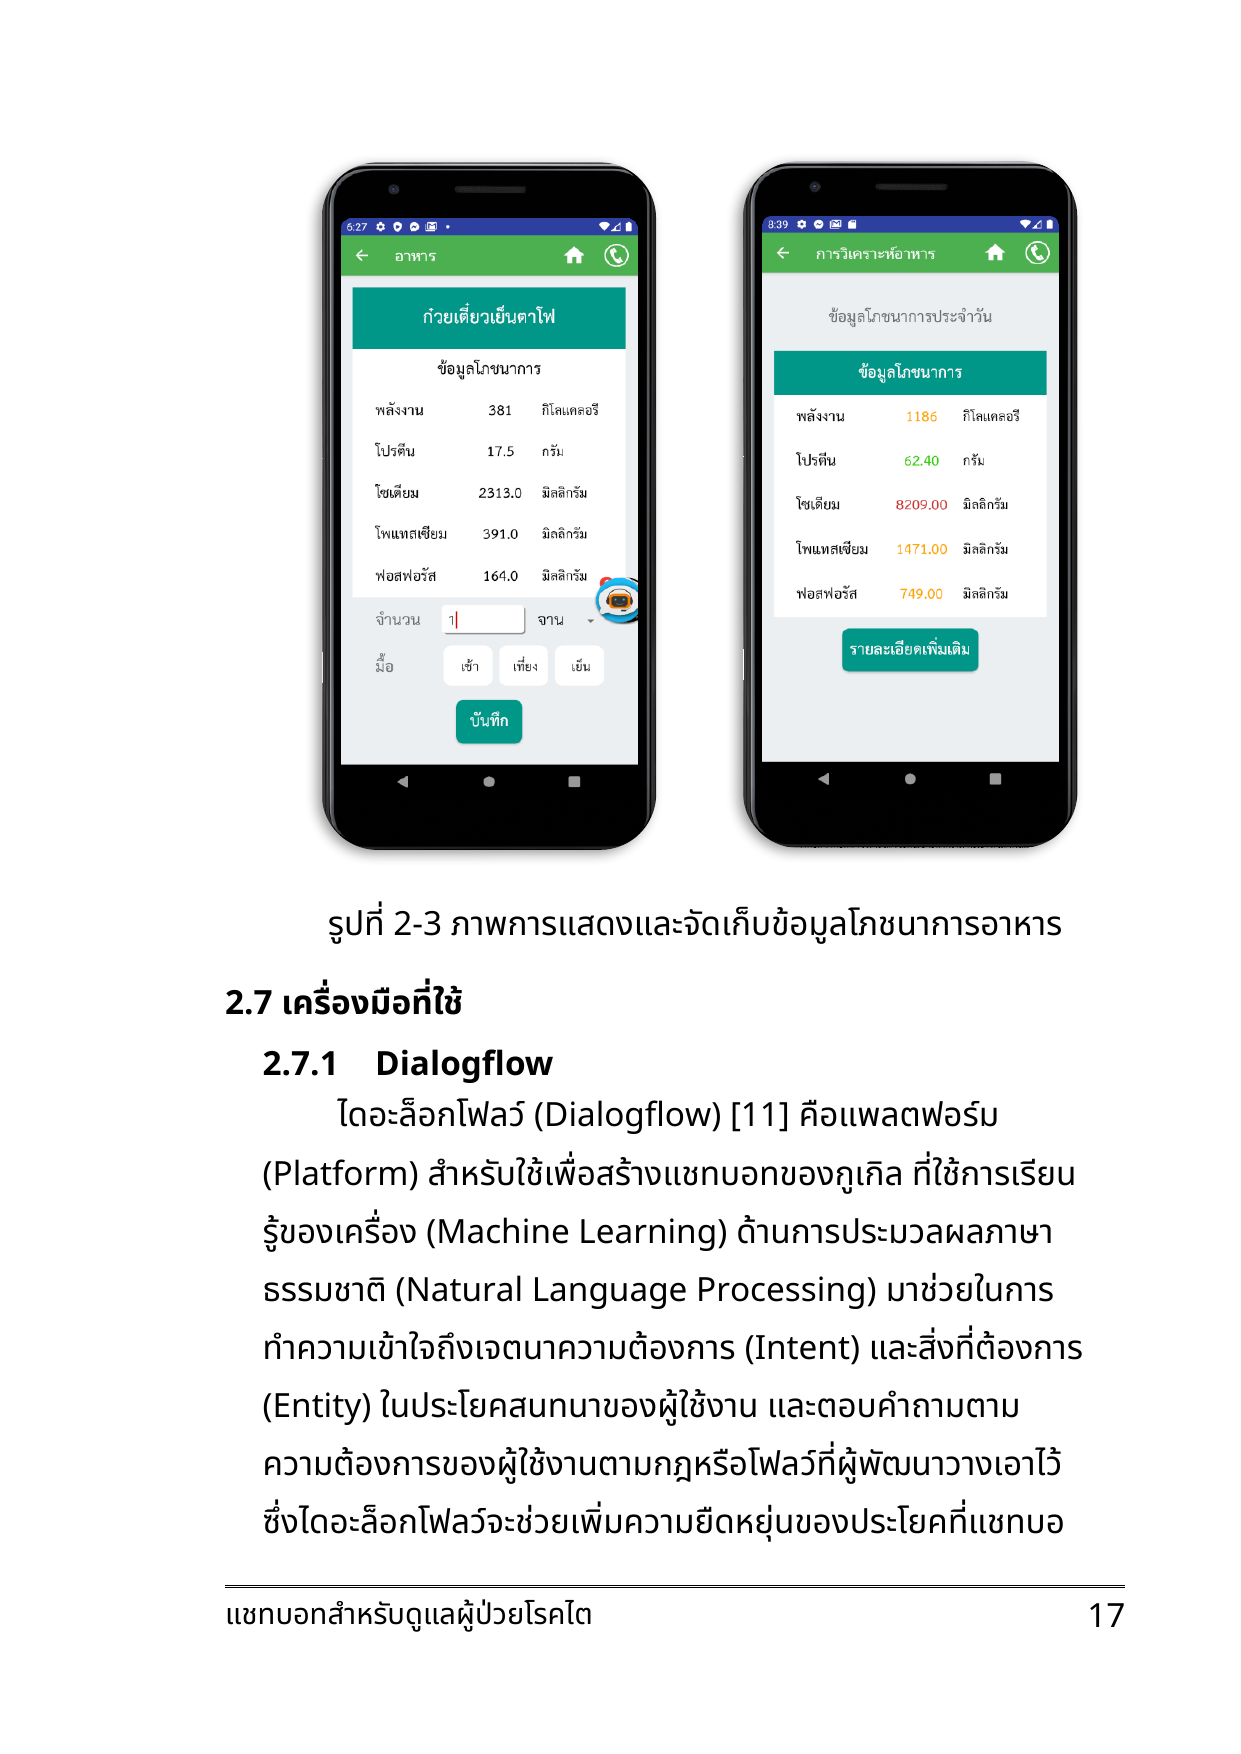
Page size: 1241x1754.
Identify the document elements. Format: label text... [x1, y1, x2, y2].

subtitle Dialogflow [225, 1039, 1090, 1085]
text รูปที่ 2-3 ภาพการแสดงและจัดเก็บข้อมูลโภชนาการอาหาร [225, 899, 1090, 950]
subtitle เครื่องมือที่ใช้ [225, 978, 1090, 1029]
picture [743, 161, 1078, 848]
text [262, 1091, 1090, 1548]
picture [321, 162, 657, 850]
